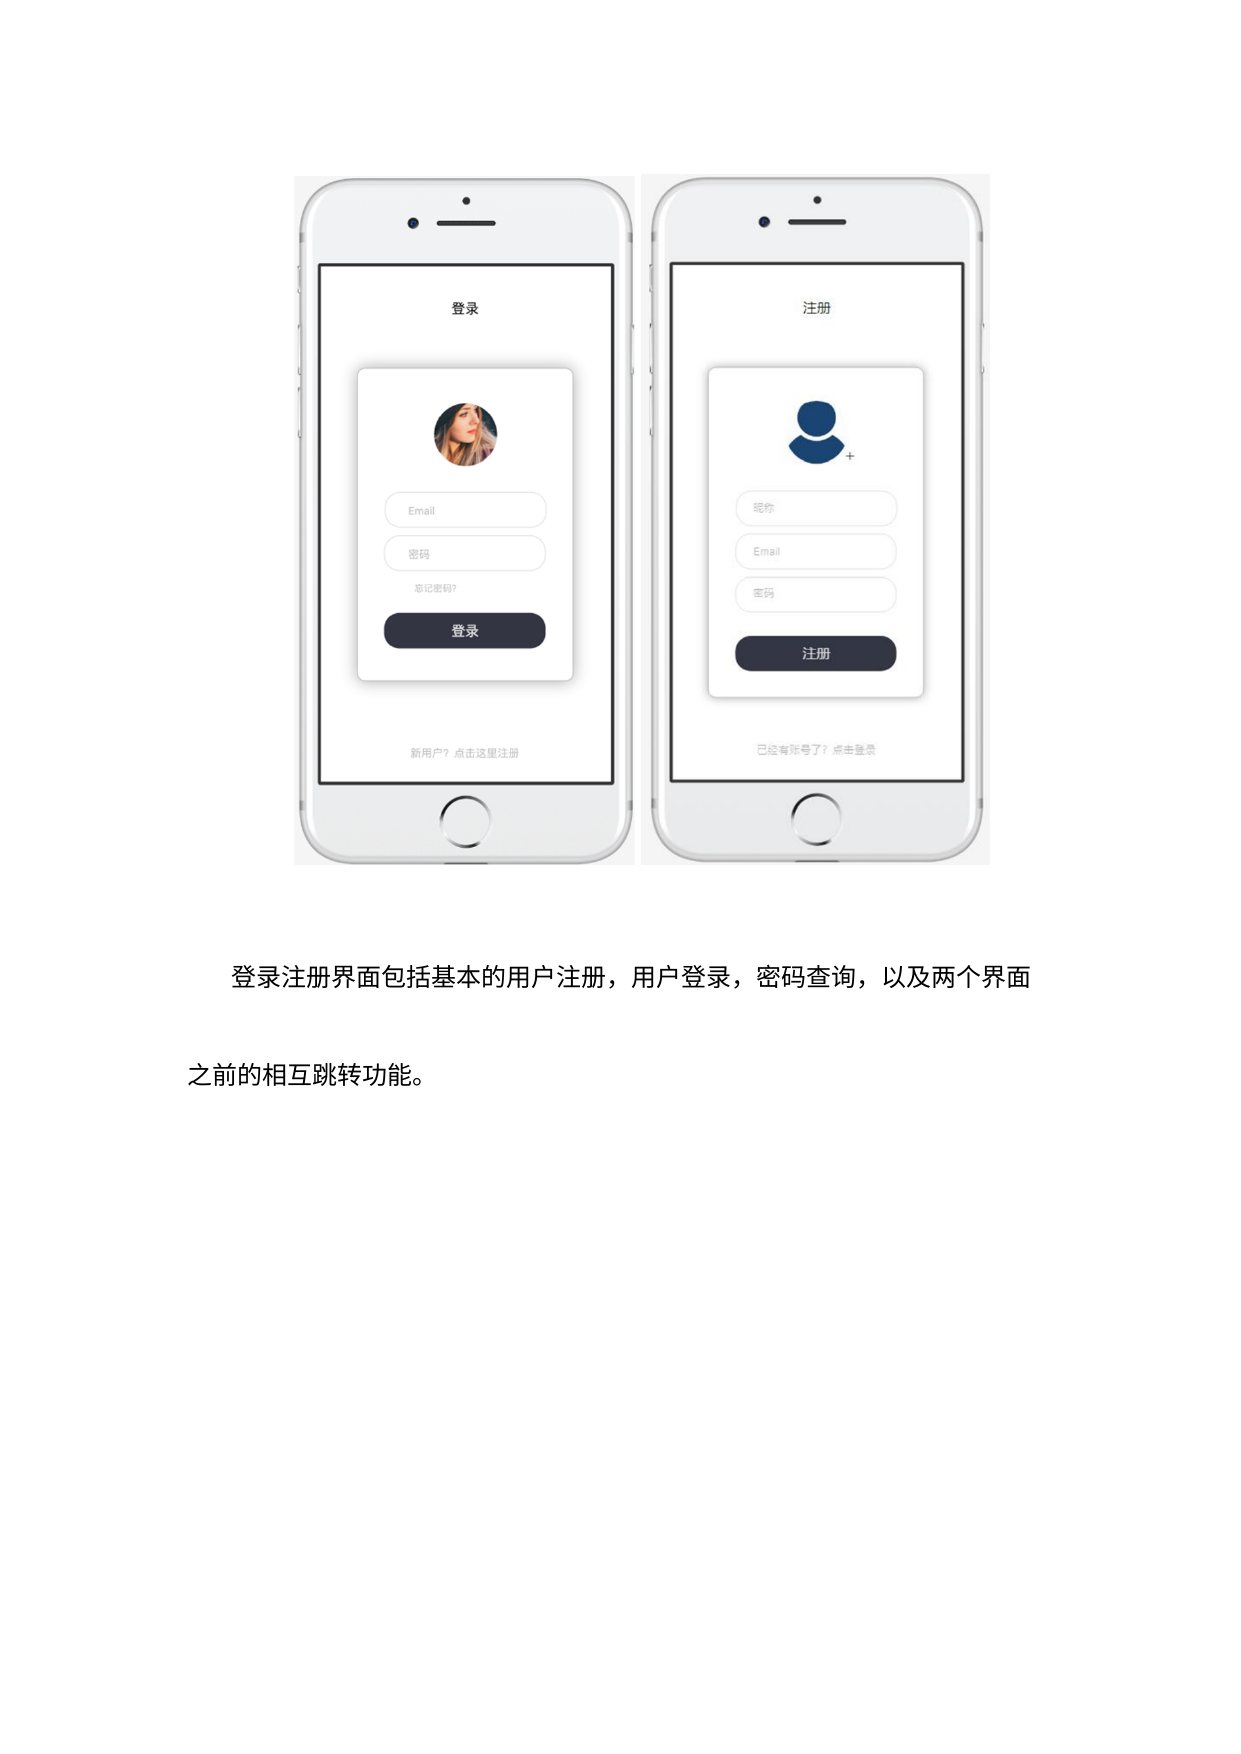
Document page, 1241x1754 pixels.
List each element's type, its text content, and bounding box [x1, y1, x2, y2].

picture [294, 176, 635, 865]
text 登录注册界面包括基本的用户注册，用户登录，密码查询，以及两个界面之前的相互跳转功能。 [187, 943, 1053, 1106]
picture [641, 174, 990, 865]
